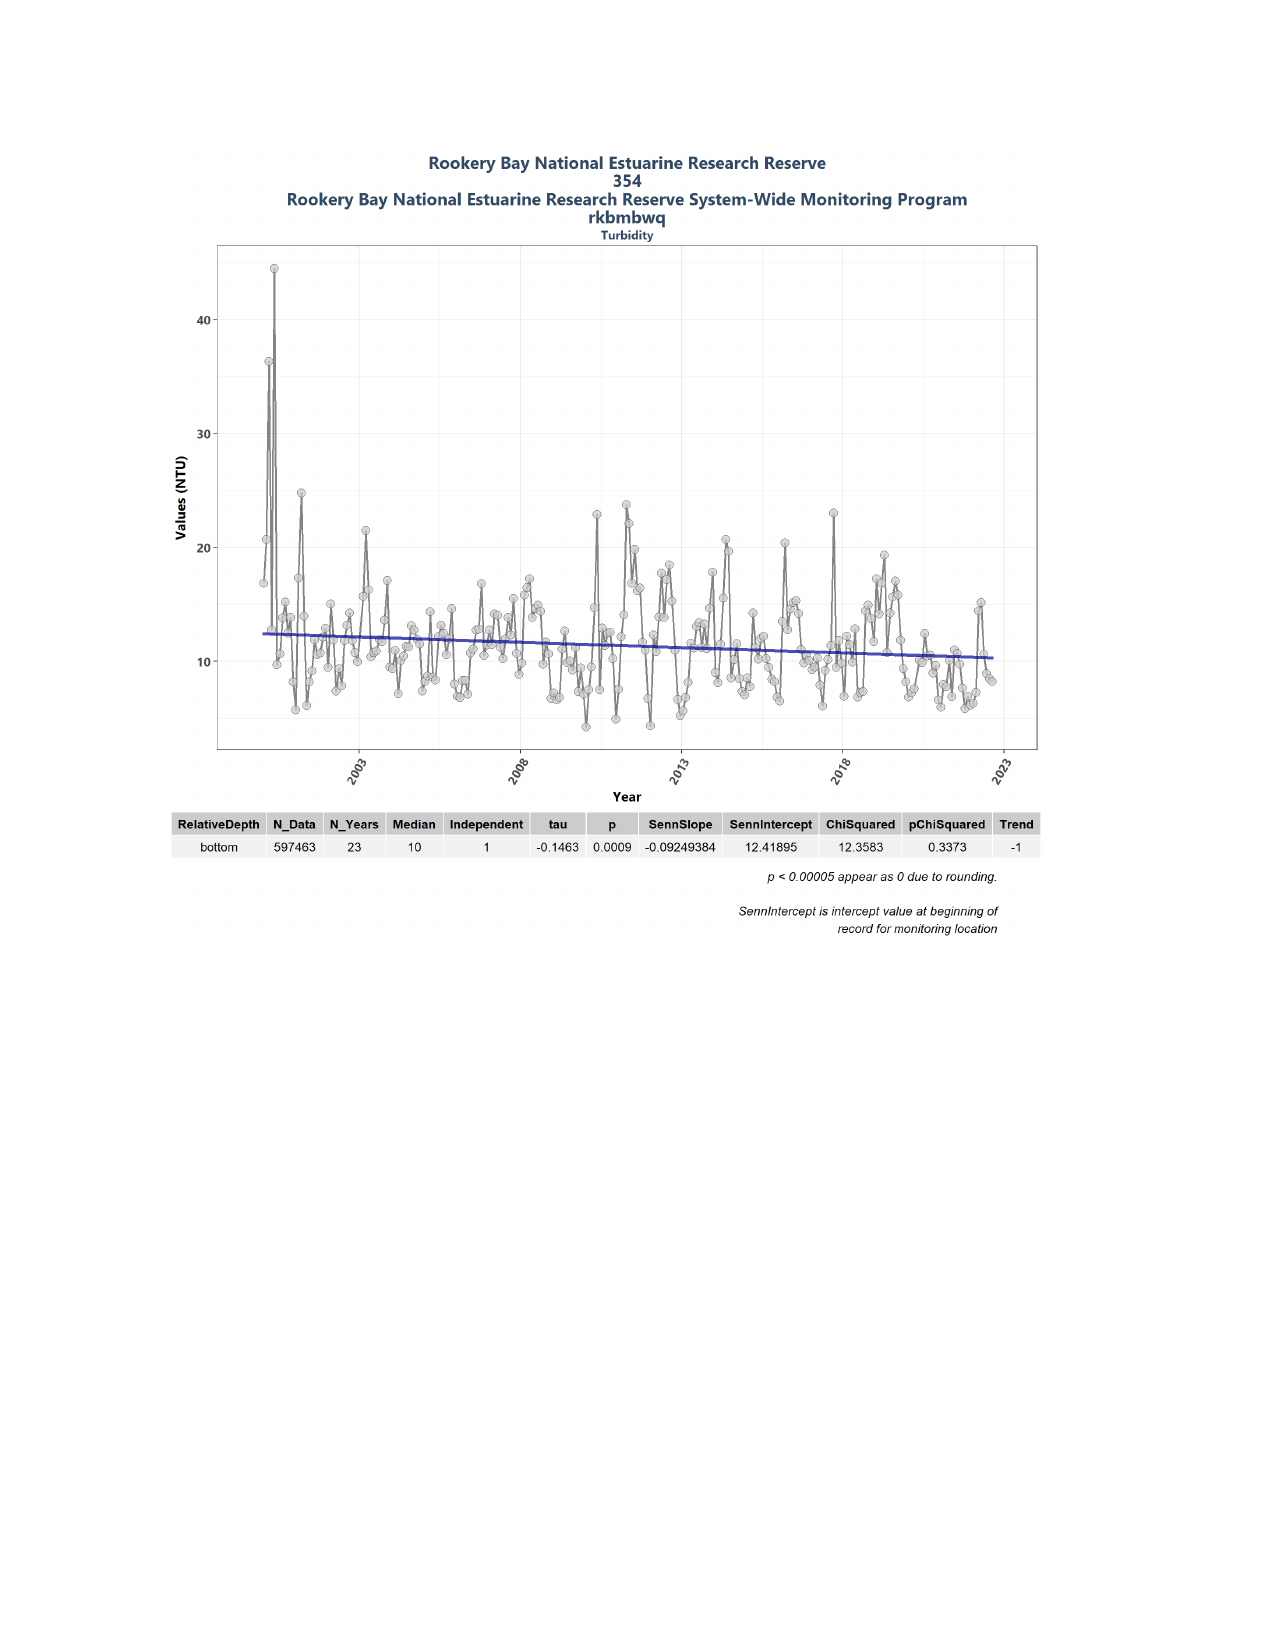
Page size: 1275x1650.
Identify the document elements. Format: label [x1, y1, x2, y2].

picture [168, 150, 1044, 938]
